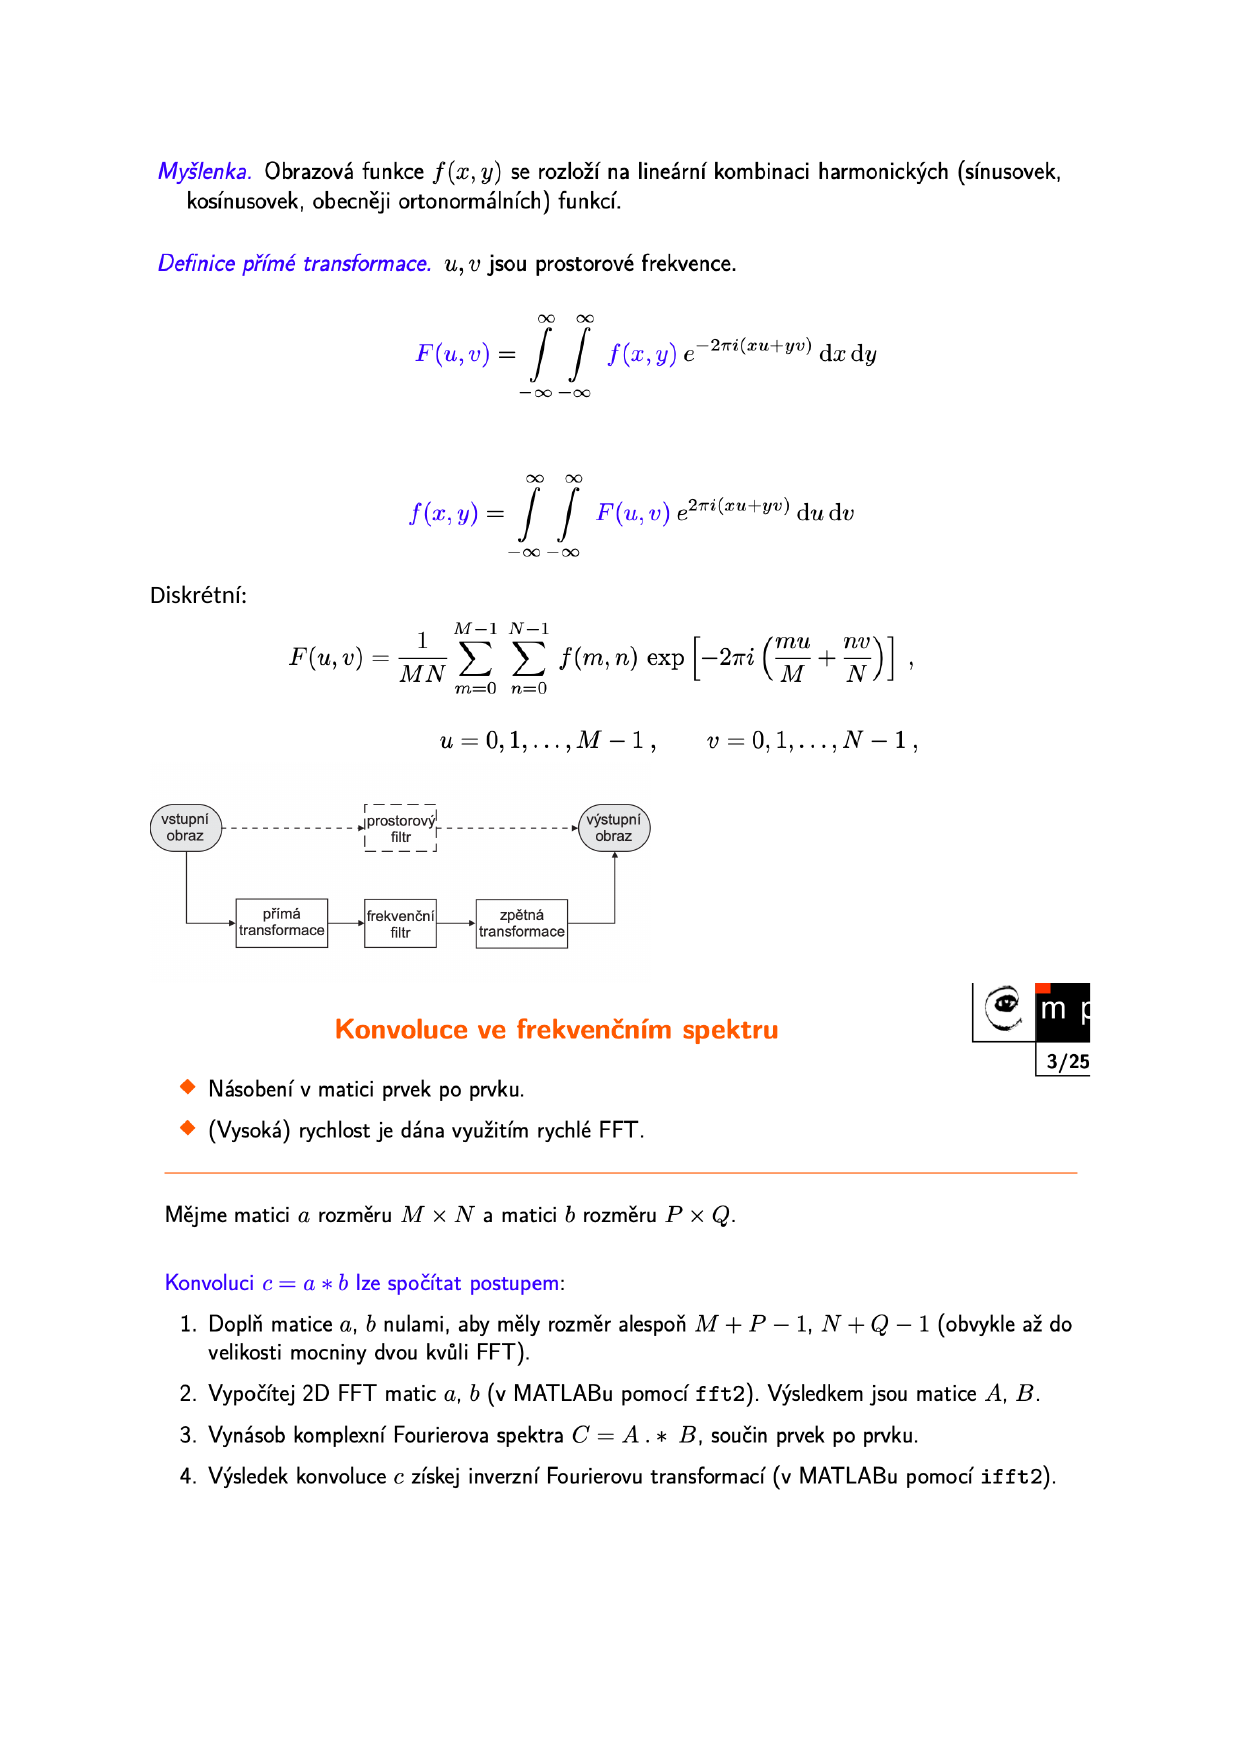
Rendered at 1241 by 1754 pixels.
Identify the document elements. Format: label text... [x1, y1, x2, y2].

picture [150, 610, 1091, 1502]
text Diskrétní: [150, 580, 1090, 610]
picture [150, 150, 1091, 580]
